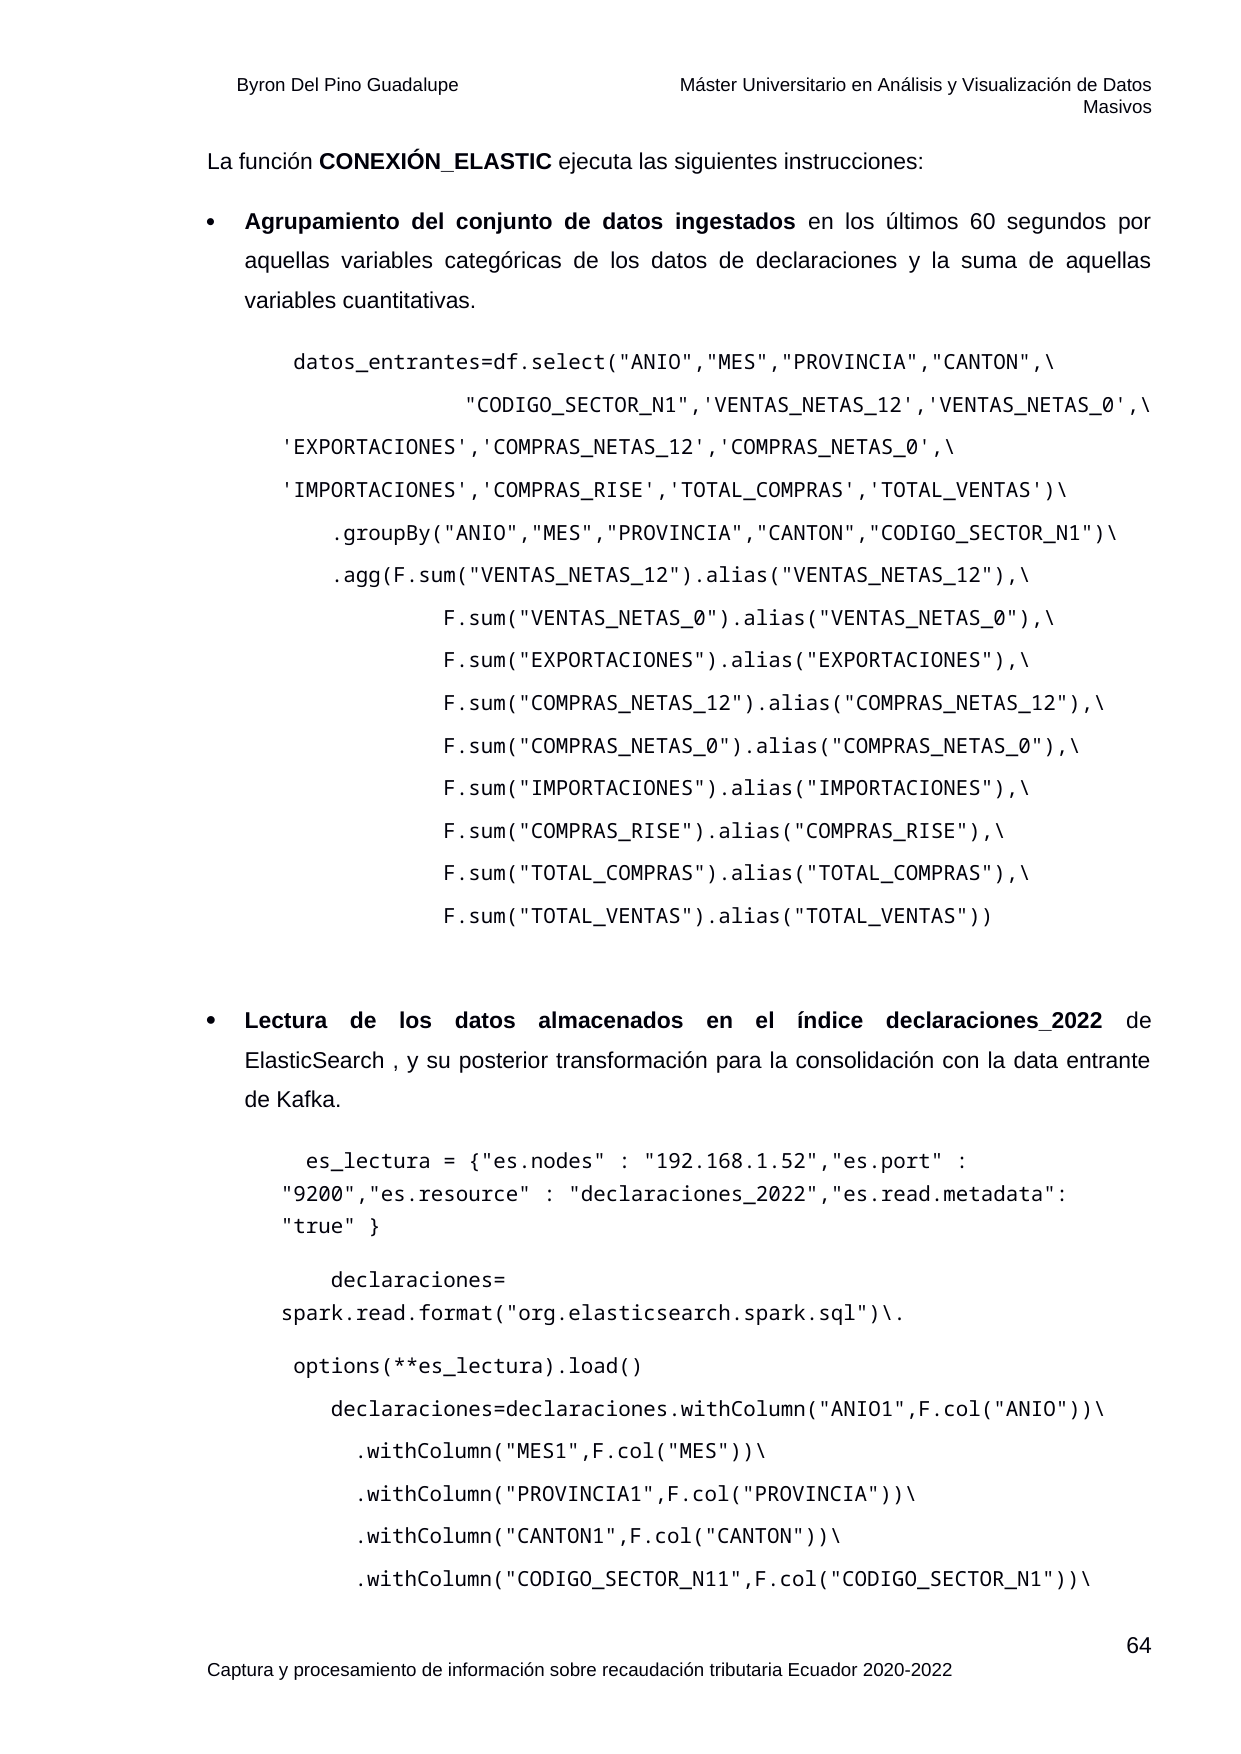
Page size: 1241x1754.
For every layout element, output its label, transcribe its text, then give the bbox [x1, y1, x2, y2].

text F.sum("TOTAL_COMPRAS").alias("TOTAL_COMPRAS"),\ [281, 858, 1152, 887]
text F.sum("COMPRAS_RISE").alias("COMPRAS_RISE"),\ [281, 816, 1152, 844]
text .groupBy("ANIO","MES","PROVINCIA","CANTON","CODIGO_SECTOR_N1")\ [281, 518, 1152, 546]
list .withColumn("CODIGO_SECTOR_N11",F.col("CODIGO_SECTOR_N1"))\ [281, 1564, 1152, 1593]
list declaraciones= spark.read.format("org.elasticsearch.spark.sql")\. [281, 1265, 1152, 1326]
list options(**es_lectura).load() [281, 1351, 1152, 1379]
text F.sum("EXPORTACIONES").alias("EXPORTACIONES"),\ [281, 646, 1152, 674]
text La función CONEXIÓN_ELASTIC ejecuta las siguientes instrucciones: [207, 148, 1152, 174]
list .withColumn("CANTON1",F.col("CANTON"))\ [281, 1522, 1152, 1550]
text F.sum("COMPRAS_NETAS_12").alias("COMPRAS_NETAS_12"),\ [281, 688, 1152, 717]
text F.sum("COMPRAS_NETAS_0").alias("COMPRAS_NETAS_0"),\ [281, 731, 1152, 759]
list .withColumn("PROVINCIA1",F.col("PROVINCIA"))\ [281, 1479, 1152, 1507]
list es_lectura = {"es.nodes" : "192.168.1.52","es.port" : "9200","es.resource" : "declaraciones_2022","es.read.metadata": "true" } [281, 1146, 1152, 1240]
text F.sum("VENTAS_NETAS_0").alias("VENTAS_NETAS_0"),\ [281, 603, 1152, 631]
list declaraciones=declaraciones.withColumn("ANIO1",F.col("ANIO"))\ [281, 1394, 1152, 1422]
list Lectura de los datos almacenados en el índice declaraciones_2022 de ElasticSearch , y su posterior transformación para la consolidación con la data entrante de Kafka. [207, 1007, 1152, 1112]
text datos_entrantes=df.select("ANIO","MES","PROVINCIA","CANTON",\ [281, 347, 1152, 376]
list .withColumn("MES1",F.col("MES"))\ [281, 1436, 1152, 1465]
text "CODIGO_SECTOR_N1",'VENTAS_NETAS_12','VENTAS_NETAS_0',\ 'EXPORTACIONES','COMPRAS_NETAS_12','COMPRAS_NETAS_0',\ 'IMPORTACIONES','COMPRAS_RISE','TOTAL_COMPRAS','TOTAL_VENTAS')\ [281, 390, 1152, 503]
text F.sum("IMPORTACIONES").alias("IMPORTACIONES"),\ [281, 773, 1152, 802]
text F.sum("TOTAL_VENTAS").alias("TOTAL_VENTAS")) [281, 901, 1152, 929]
text .agg(F.sum("VENTAS_NETAS_12").alias("VENTAS_NETAS_12"),\ [281, 560, 1152, 589]
list Agrupamiento del conjunto de datos ingestados en los últimos 60 segundos por aquellas variables categóricas de los datos de declaraciones y la suma de aquellas variables cuantitativas. [207, 208, 1152, 313]
